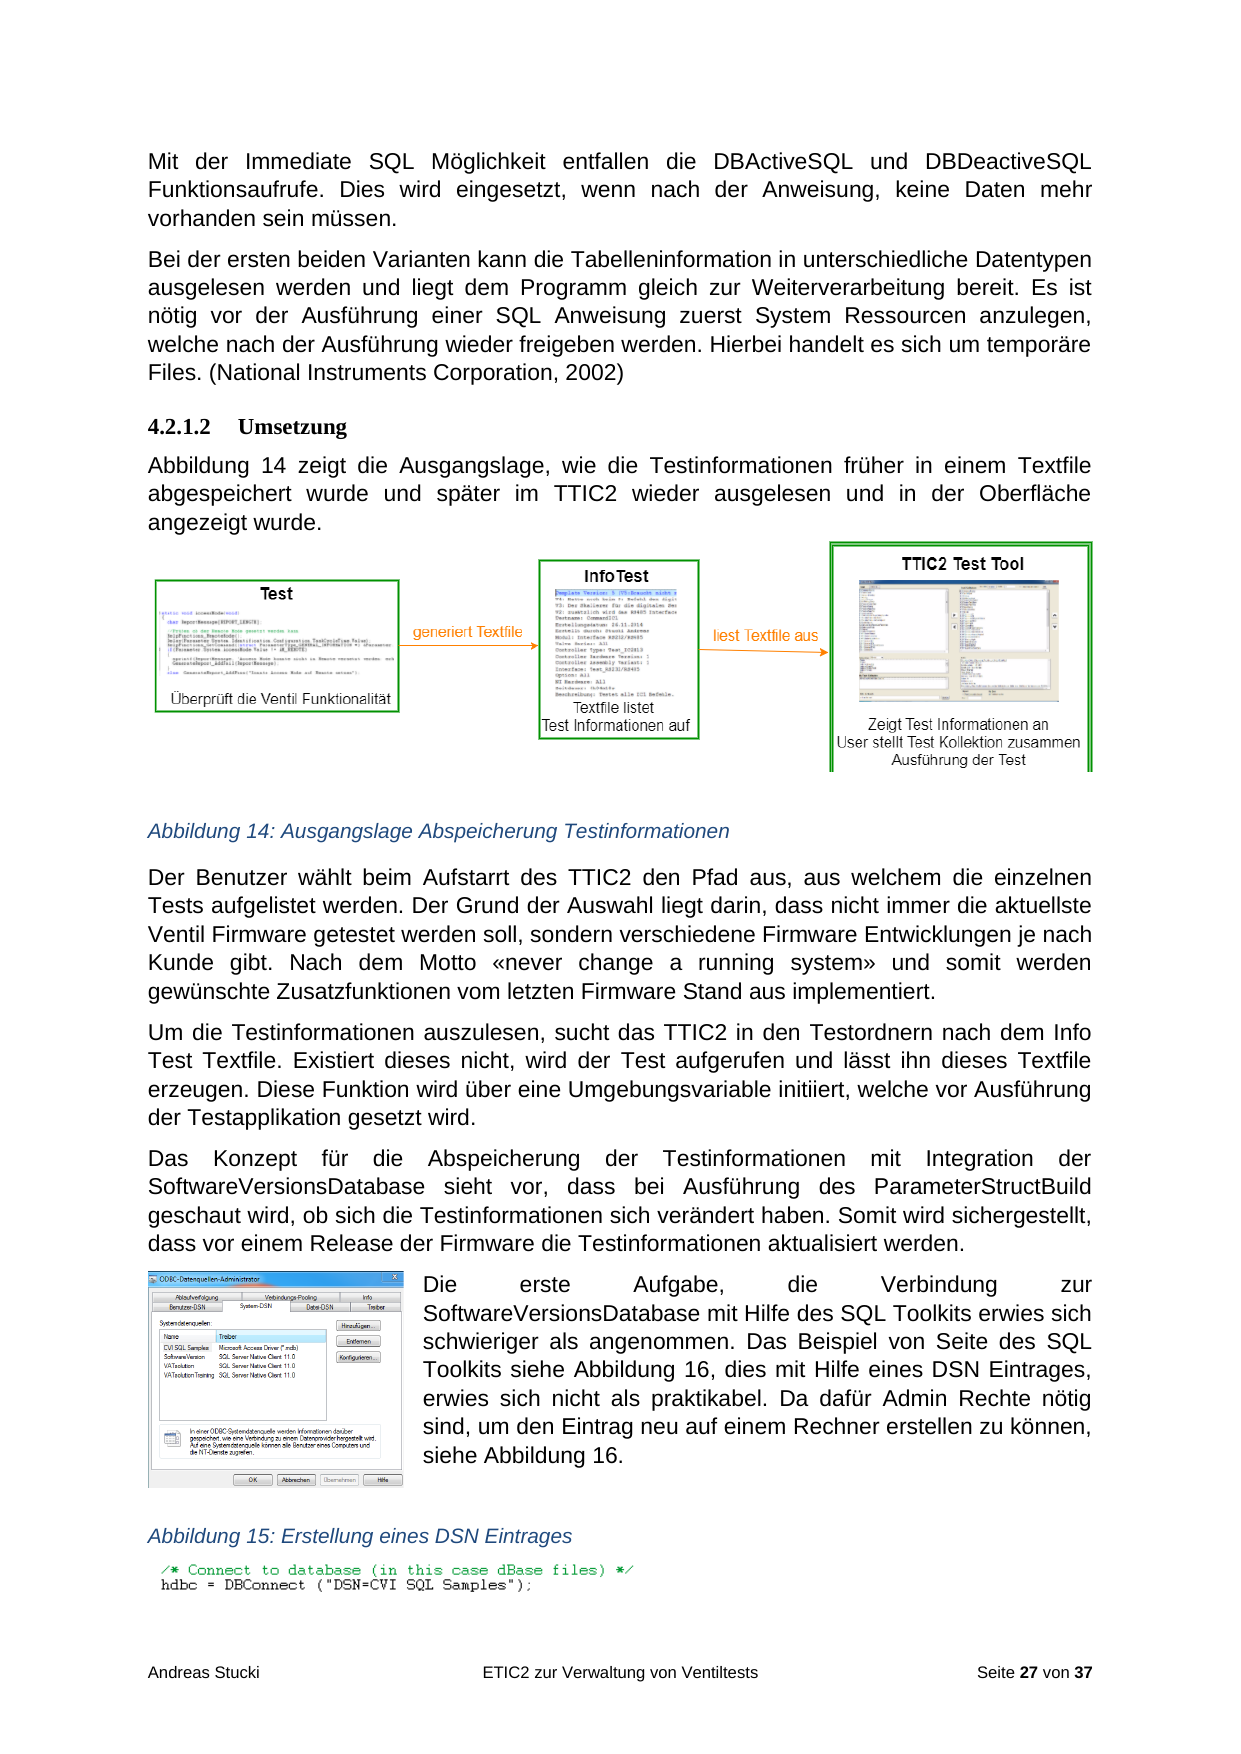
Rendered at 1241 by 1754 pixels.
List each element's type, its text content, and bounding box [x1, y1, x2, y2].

text Die erste Aufgabe, die Verbindung zur SoftwareVersionsDatabase mit Hilfe des SQL Toolkits erwies sich schwieriger als angenommen. Das Beispiel von Seite des SQL Toolkits siehe Abbildung 16, dies mit Hilfe eines DSN Eintrages, erwies sich nicht als praktikabel. Da dafür Admin Rechte nötig sind, um den Eintrag neu auf einem Rechner erstellen zu können, siehe Abbildung 16. [404, 1271, 1092, 1468]
picture [147, 1271, 404, 1487]
text Abbildung 14 zeigt die Ausgangslage, wie die Testinformationen früher in einem Textfile abgespeichert wurde und später im TTIC2 wieder ausgelesen und in der Oberfläche angezeigt wurde. [148, 452, 1092, 535]
text Mit der Immediate SQL Möglichkeit entfallen die DBActiveSQL und DBDeactiveSQL Funktionsaufrufe. Dies wird eingesetzt, wenn nach der Anweisung, keine Daten mehr vorhanden sein müssen. [148, 148, 1092, 231]
text Um die Testinformationen auszulesen, sucht das TTIC2 in den Testordnern nach dem Info Test Textfile. Existiert dieses nicht, wird der Test aufgerufen und lässt ihn dieses Textfile erzeugen. Diese Funktion wird über eine Umgebungsvariable initiiert, welche vor Ausführung der Testapplikation gesetzt wird. [148, 1019, 1092, 1130]
text Das Konzept für die Abspeicherung der Testinformationen mit Integration der SoftwareVersionsDatabase sieht vor, dass bei Ausführung des ParameterStructBuild geschaut wird, ob sich die Testinformationen sich verändert haben. Somit wird sichergestellt, dass vor einem Release der Firmware die Testinformationen aktualisiert werden. [148, 1145, 1092, 1257]
subtitle Umsetzung [148, 413, 1092, 439]
picture [148, 1552, 646, 1599]
text Der Benutzer wählt beim Aufstarrt des TTIC2 den Pfad aus, aus welchem die einzelnen Tests aufgelistet werden. Der Grund der Auswahl liegt darin, dass nicht immer die aktuellste Ventil Firmware getestet werden soll, sondern verschiedene Firmware Entwicklungen je nach Kunde gibt. Nach dem Motto «never change a running system» und somit werden gewünschte Zusatzfunktionen vom letzten Firmware Stand aus implementiert. [148, 864, 1092, 1004]
picture [154, 541, 1094, 772]
text Bei der ersten beiden Varianten kann die Tabelleninformation in unterschiedliche Datentypen ausgelesen werden und liegt dem Programm gleich zur Weiterverarbeitung bereit. Es ist nötig vor der Ausführung einer SQL Anweisung zuerst System Ressourcen anzulegen, welche nach der Ausführung wieder freigeben werden. Hierbei handelt es sich um temporäre Files. [148, 246, 1092, 386]
